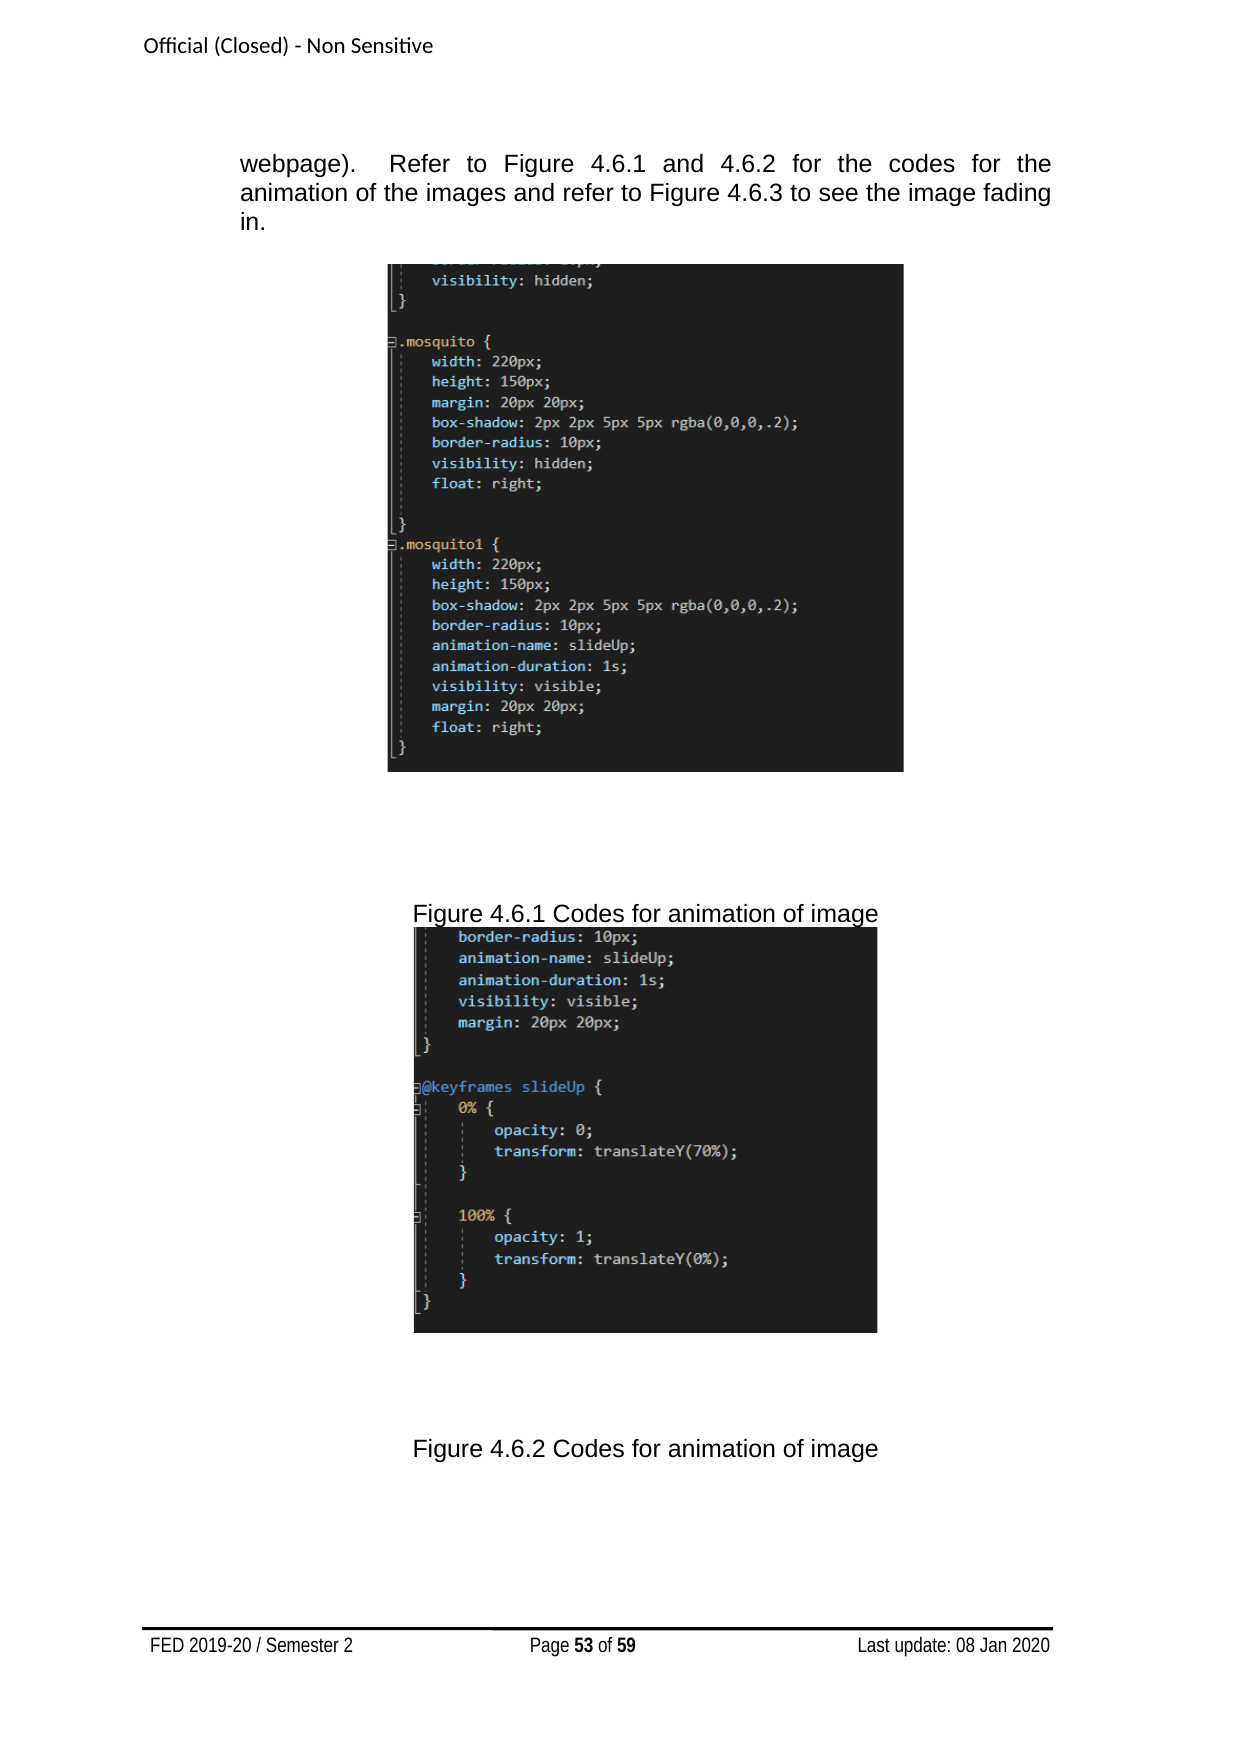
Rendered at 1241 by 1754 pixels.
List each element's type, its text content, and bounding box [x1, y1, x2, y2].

picture [413, 927, 878, 1333]
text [239, 150, 1053, 236]
picture [387, 264, 904, 772]
text Figure 4.6.1 Codes for animation of image [239, 899, 1053, 928]
text Figure 4.6.2 Codes for animation of image [239, 1434, 1053, 1463]
